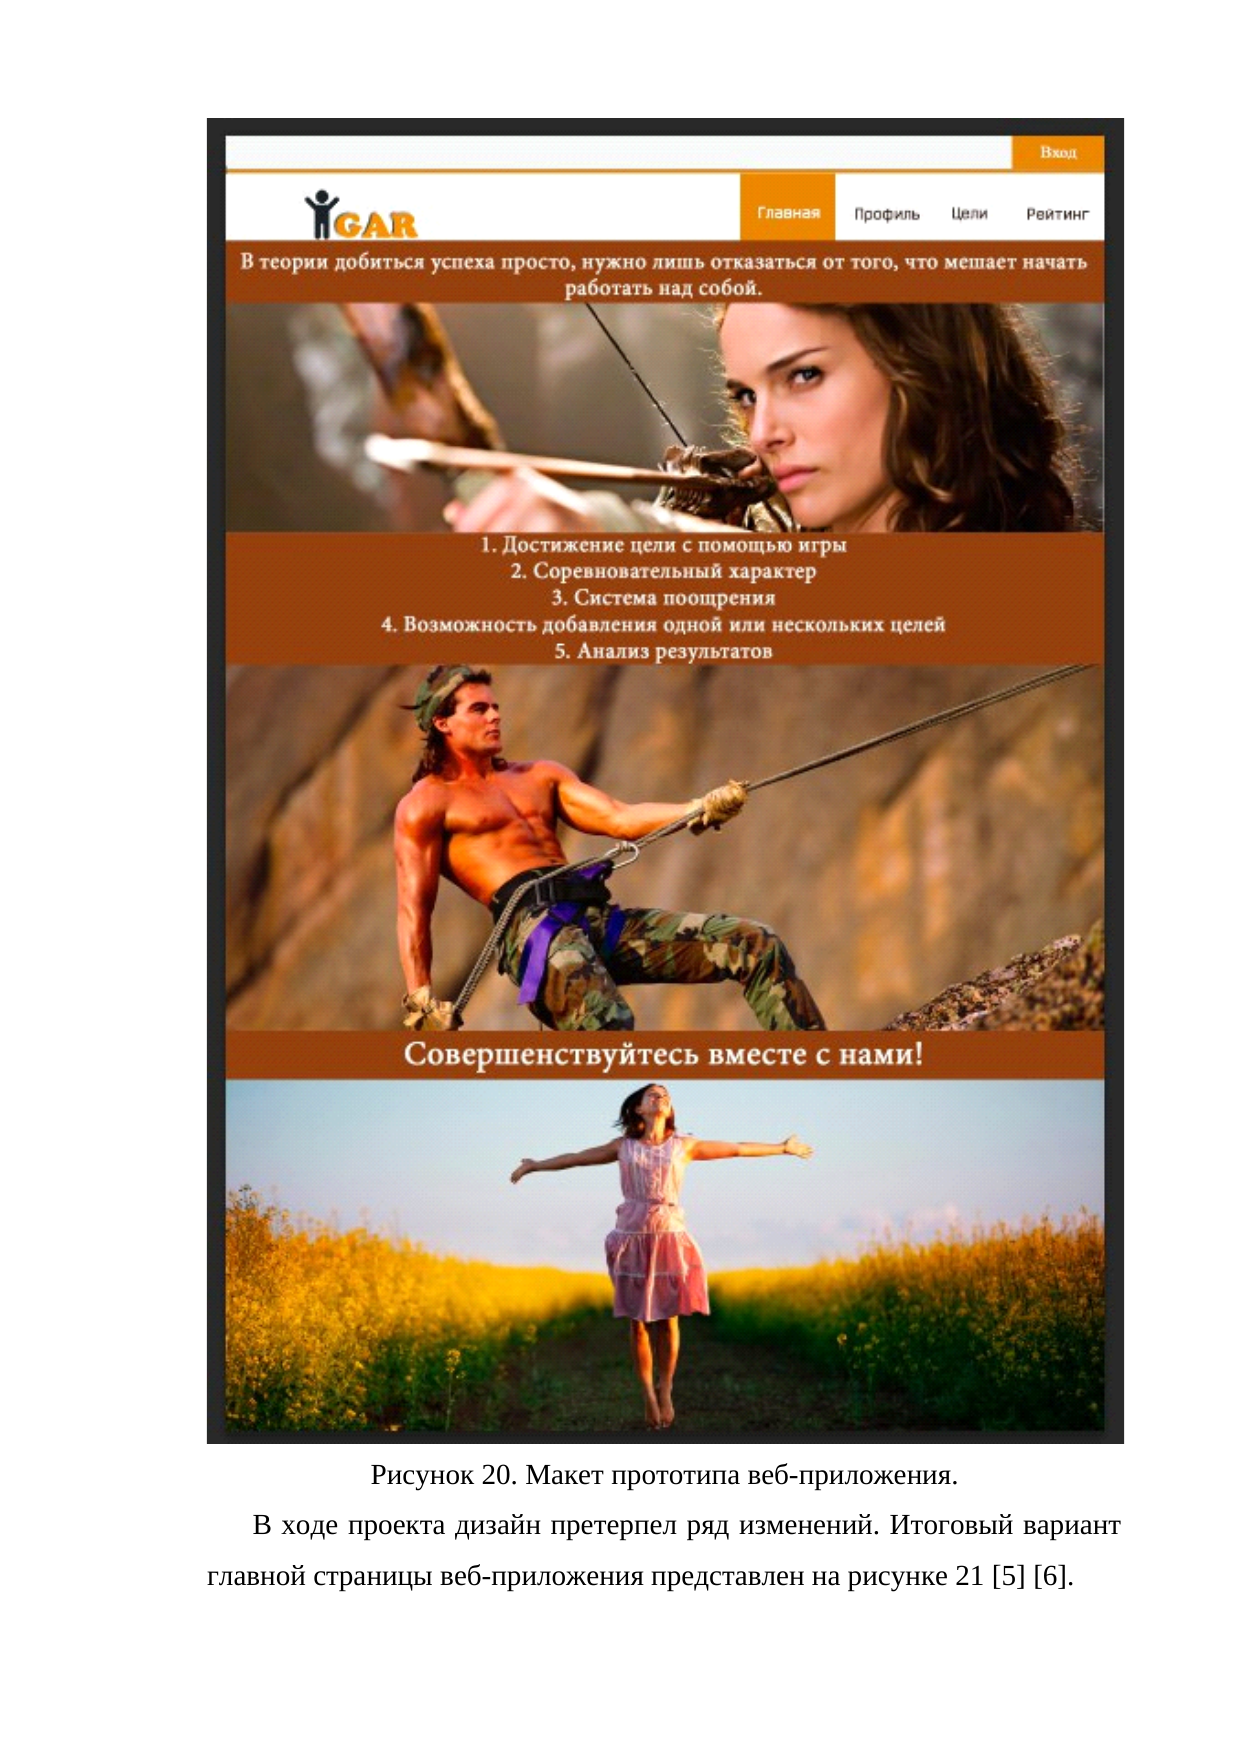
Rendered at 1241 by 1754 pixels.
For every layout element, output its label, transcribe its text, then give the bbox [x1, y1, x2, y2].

picture [206, 118, 1125, 1444]
text Рисунок 20. Макет прототипа веб-приложения. [207, 1457, 1122, 1491]
text В ходе проекта дизайн претерпел ряд изменений. Итоговый вариант главной страницы веб-приложения представлен на рисунке 21 [5] [6]. [207, 1507, 1122, 1591]
